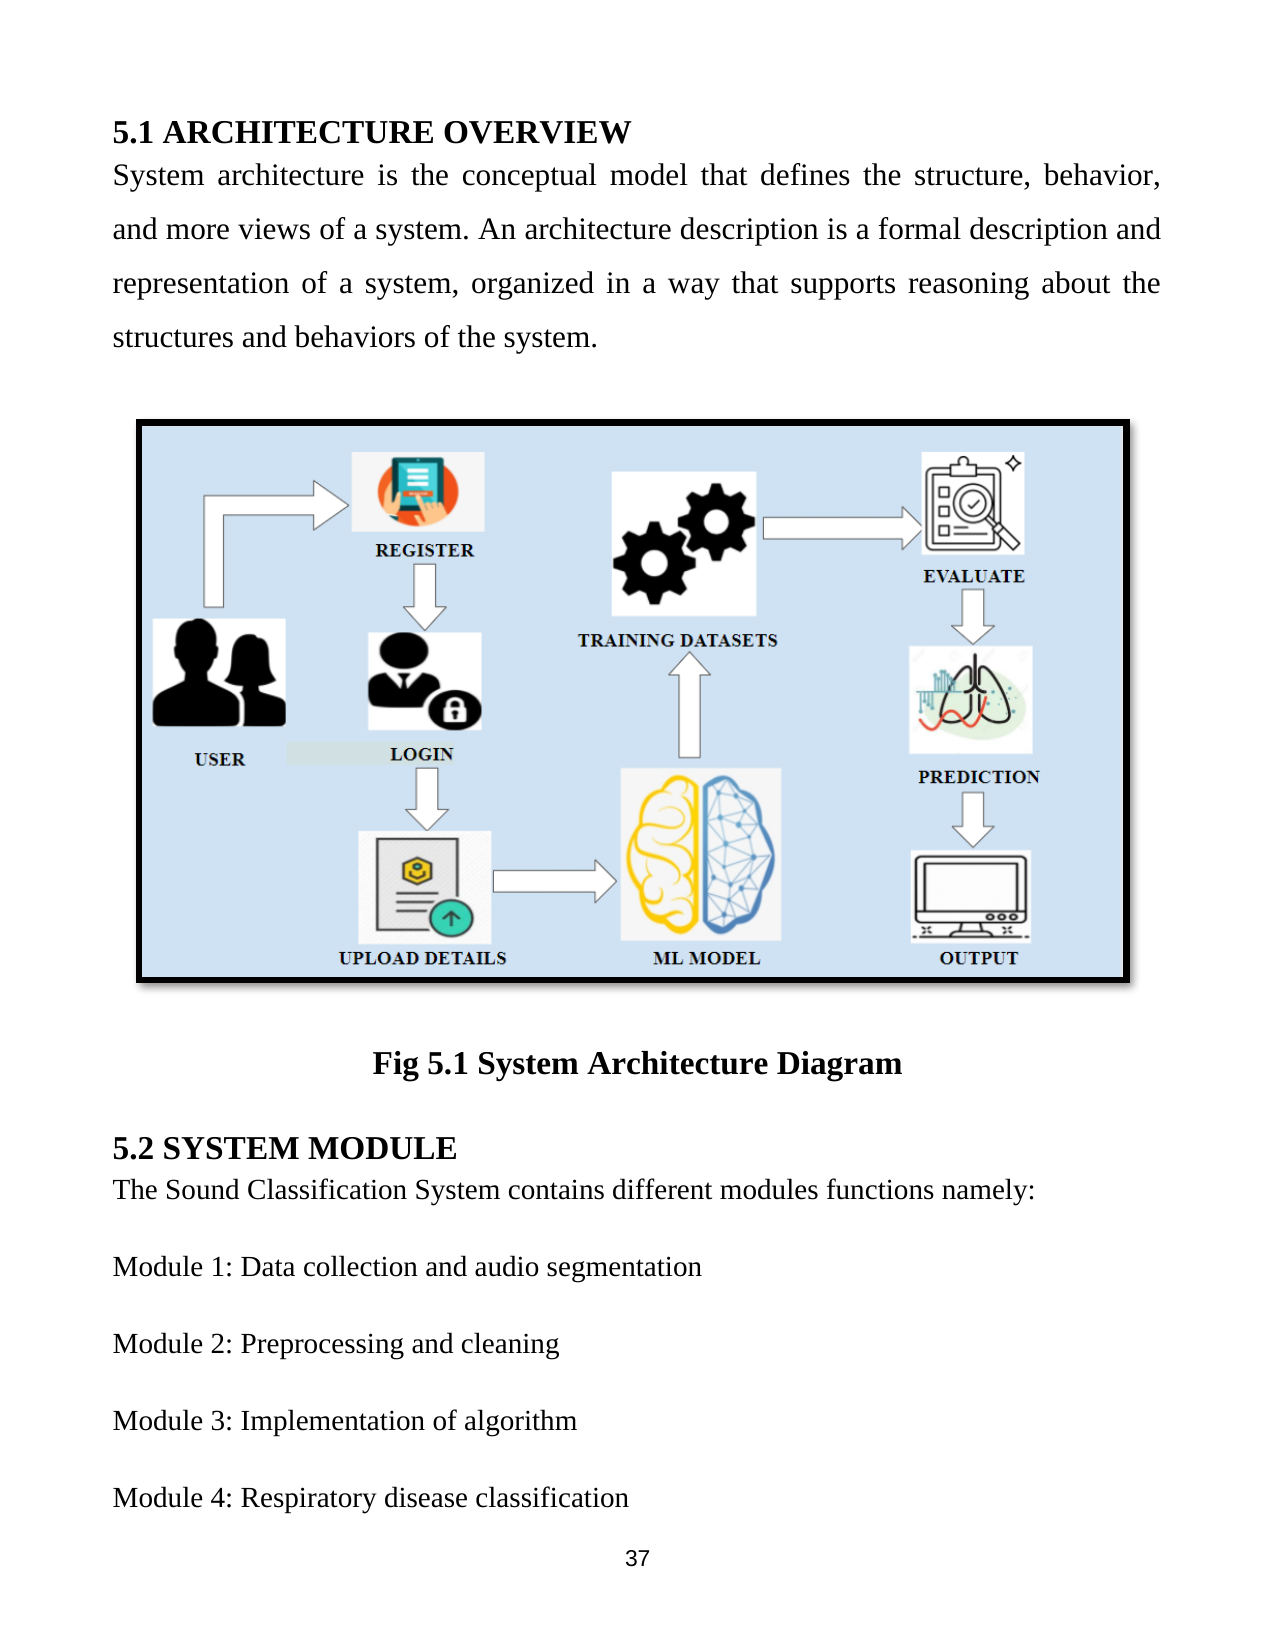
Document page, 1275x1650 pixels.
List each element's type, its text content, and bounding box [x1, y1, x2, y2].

picture [142, 426, 1123, 977]
text Module 4: Respiratory disease classification [112, 1481, 1162, 1514]
text 5.2 SYSTEM MODULE [112, 1128, 1162, 1167]
text The Sound Classification System contains different modules functions namely: [112, 1172, 1162, 1206]
text Module 3: Implementation of algorithm [112, 1403, 1162, 1437]
text Module 2: Preprocessing and cleaning [112, 1326, 1162, 1360]
text 5.1 ARCHITECTURE OVERVIEW [112, 112, 1162, 151]
text System architecture is the conceptual model that defines the structure, behavior, and more views of a system. An architecture description is a formal description and representation of a system, organized in a way that supports reasoning about the structures and behaviors of the system. [112, 157, 1162, 354]
text Module 1: Data collection and audio segmentation [112, 1249, 1162, 1283]
text Fig 5.1 System Architecture Diagram [112, 1043, 1162, 1081]
